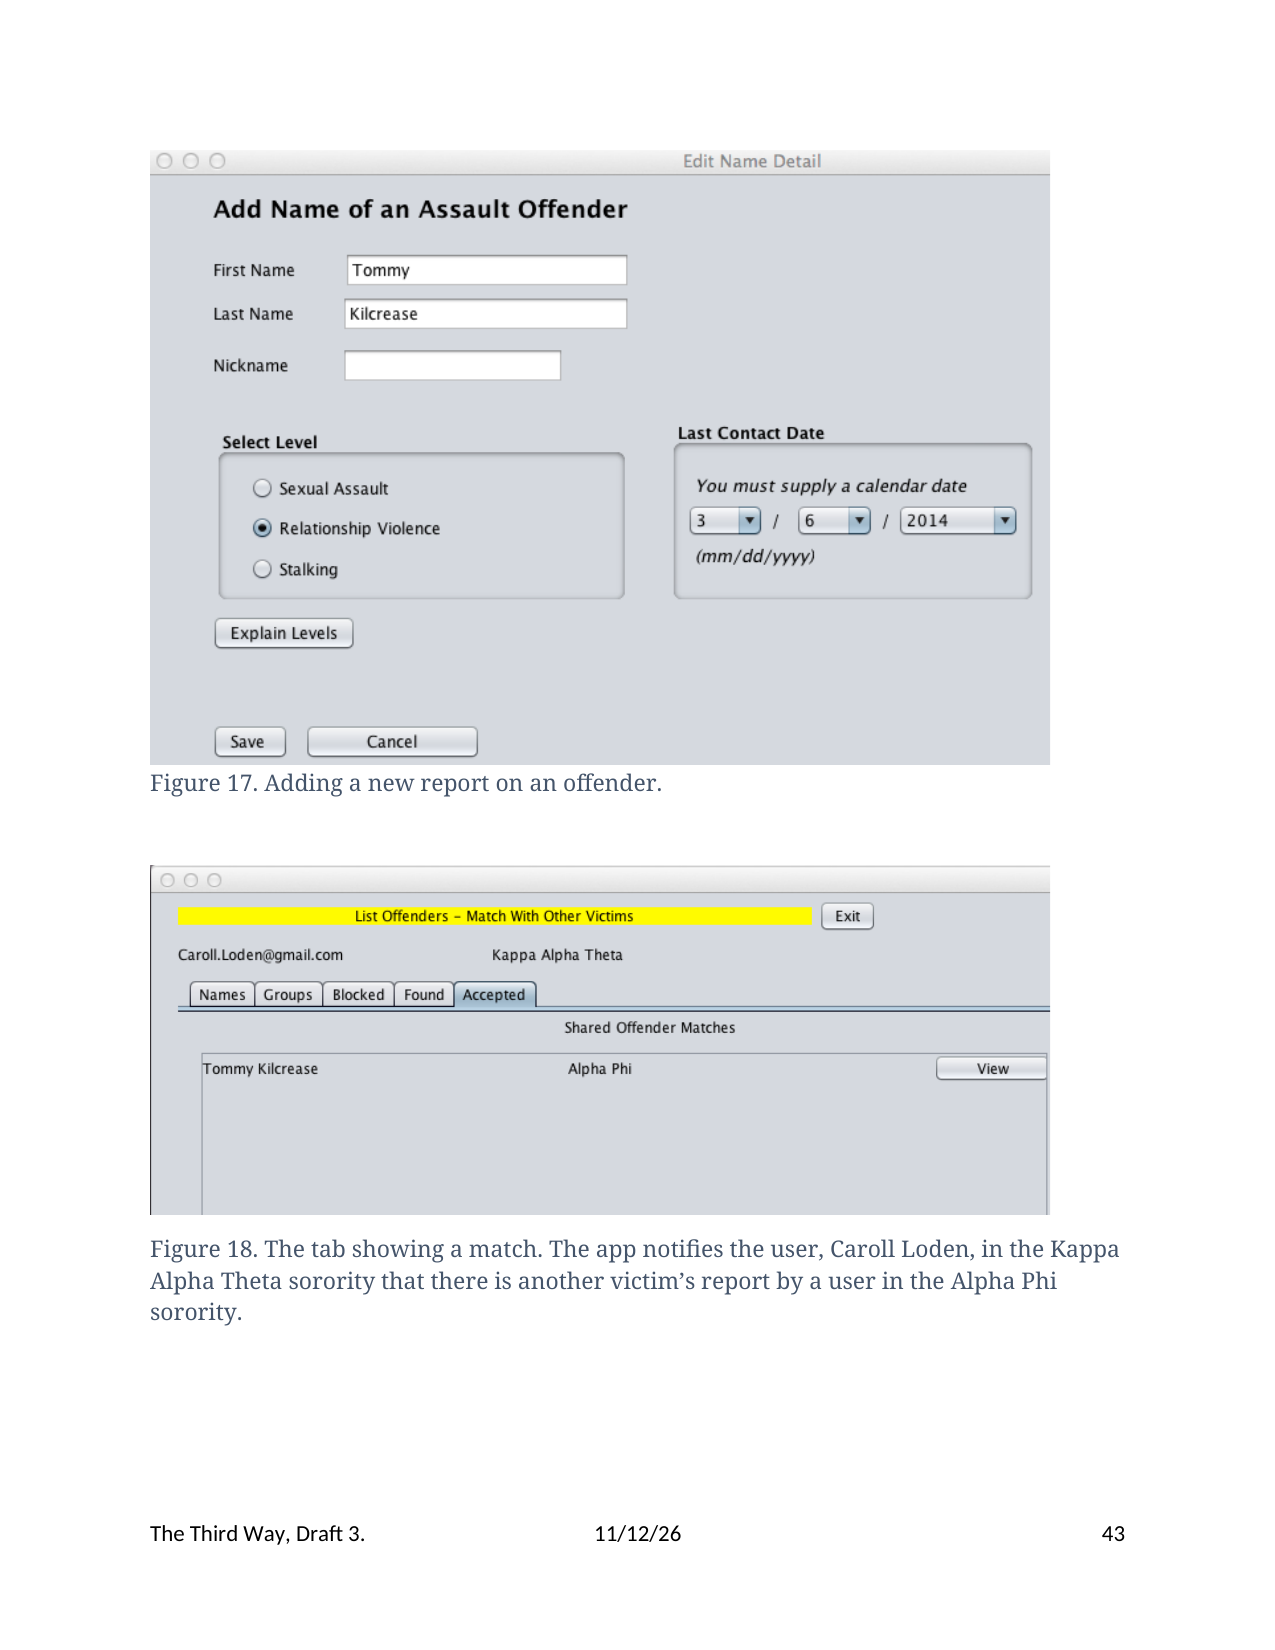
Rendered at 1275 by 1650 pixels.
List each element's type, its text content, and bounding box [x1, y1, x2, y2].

picture [150, 150, 1050, 765]
picture [150, 865, 1050, 1215]
